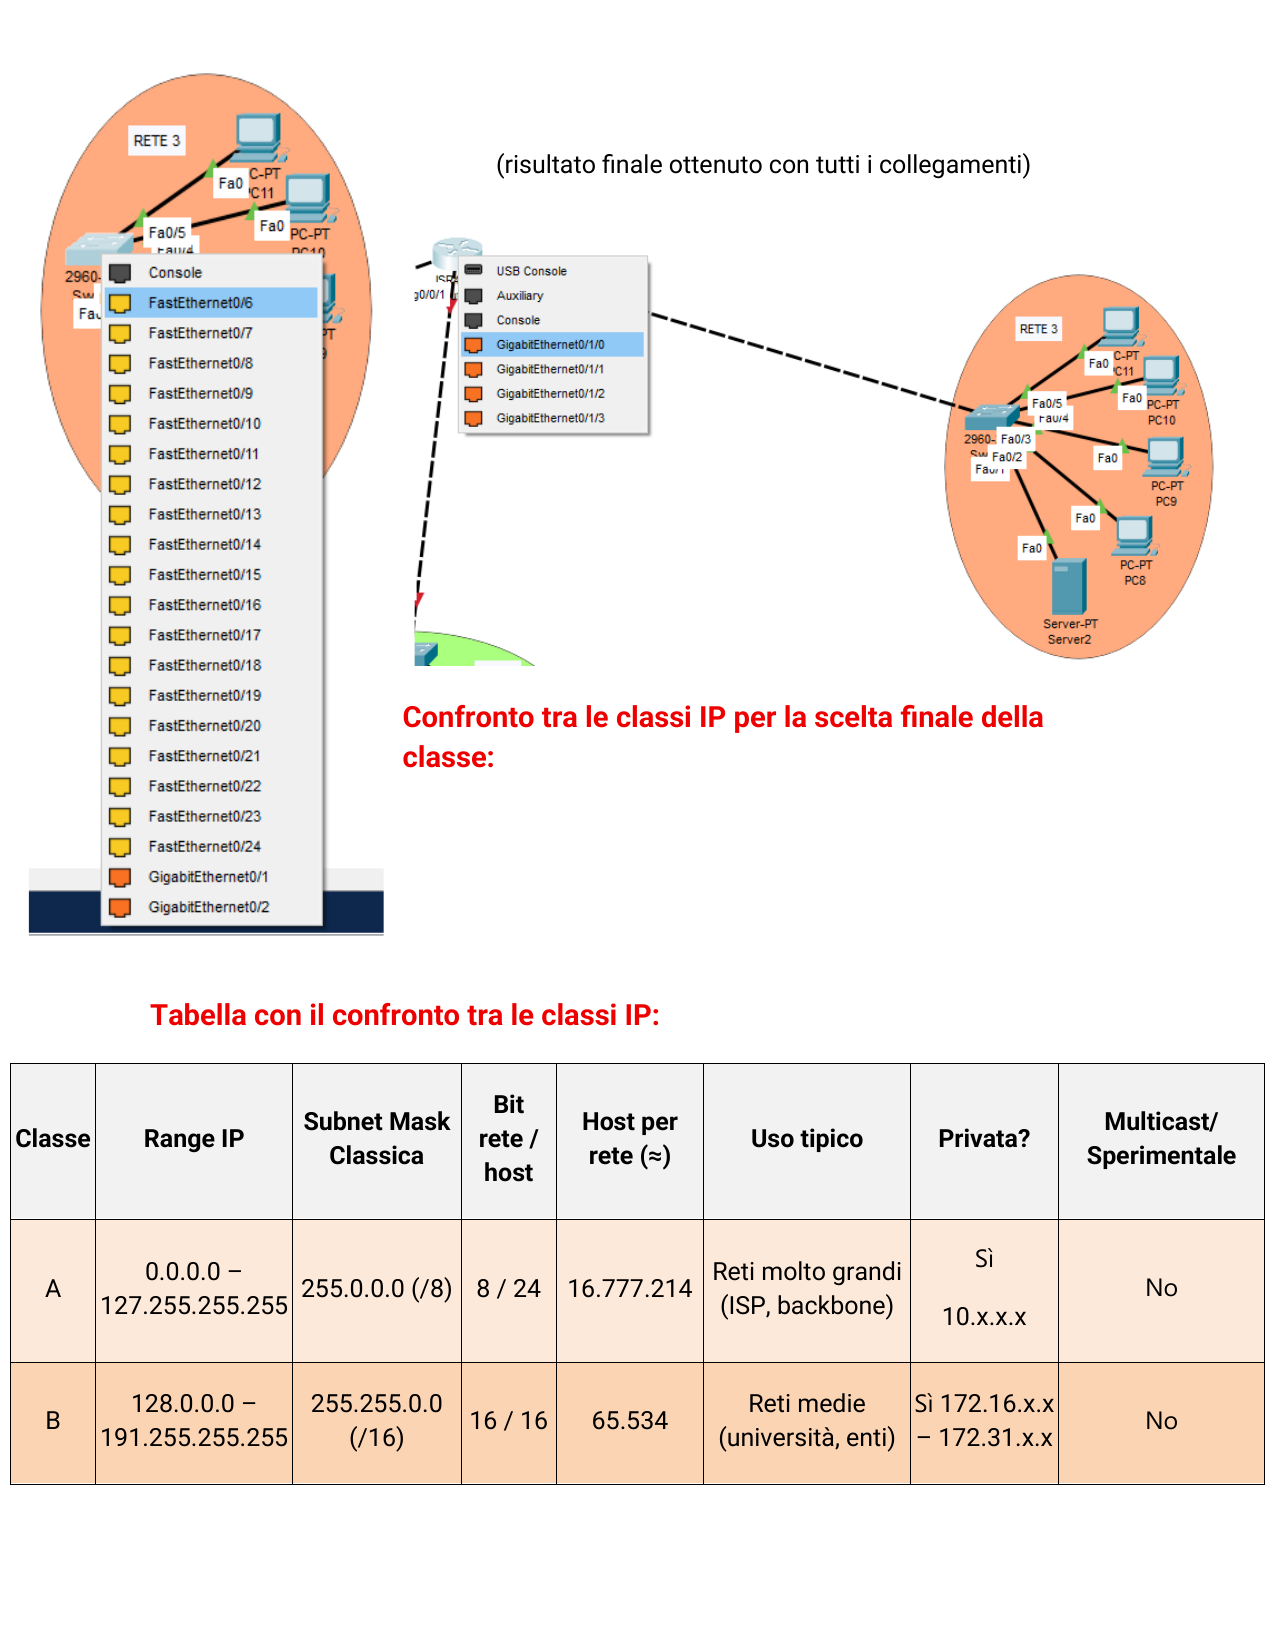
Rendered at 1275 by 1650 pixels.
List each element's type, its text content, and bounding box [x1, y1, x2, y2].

text Tabella con il confronto tra le classi IP: [150, 998, 1125, 1033]
table_cell Sì 172.16.x.x – 172.31.x.x [911, 1363, 1058, 1483]
text (risultato finale ottenuto con tutti i collegamenti) [384, 150, 1125, 179]
table_cell Sì 10.x.x.x [911, 1220, 1058, 1362]
table_header Host per rete (≈) [557, 1064, 703, 1218]
table_cell 16 / 16 [462, 1363, 556, 1483]
table_header Bit rete / host [462, 1064, 556, 1218]
table_cell 16.777.214 [557, 1220, 703, 1362]
table_header Uso tipico [704, 1064, 910, 1218]
table_cell B [11, 1363, 95, 1483]
table_header Multicast/Sperimentale [1059, 1064, 1264, 1218]
table_header Classe [11, 1064, 95, 1218]
picture [414, 234, 1219, 666]
picture [28, 57, 384, 937]
table_cell 8 / 24 [462, 1220, 556, 1362]
table_cell A [11, 1220, 95, 1362]
table_cell Reti medie (università, enti) [704, 1363, 910, 1483]
table_cell 255.255.0.0 (/16) [293, 1363, 461, 1483]
table_cell No [1059, 1220, 1264, 1362]
table_cell Reti molto grandi (ISP, backbone) [704, 1220, 910, 1362]
table_cell No [1059, 1363, 1264, 1483]
table_cell 128.0.0.0 – 191.255.255.255 [96, 1363, 292, 1483]
table_cell 65.534 [557, 1363, 703, 1483]
table_header Privata? [911, 1064, 1058, 1218]
table_header Range IP [96, 1064, 292, 1218]
table_header Subnet Mask Classica [293, 1064, 461, 1218]
table_cell 0.0.0.0 – 127.255.255.255 [96, 1220, 292, 1362]
table_cell 255.0.0.0 (/8) [293, 1220, 461, 1362]
